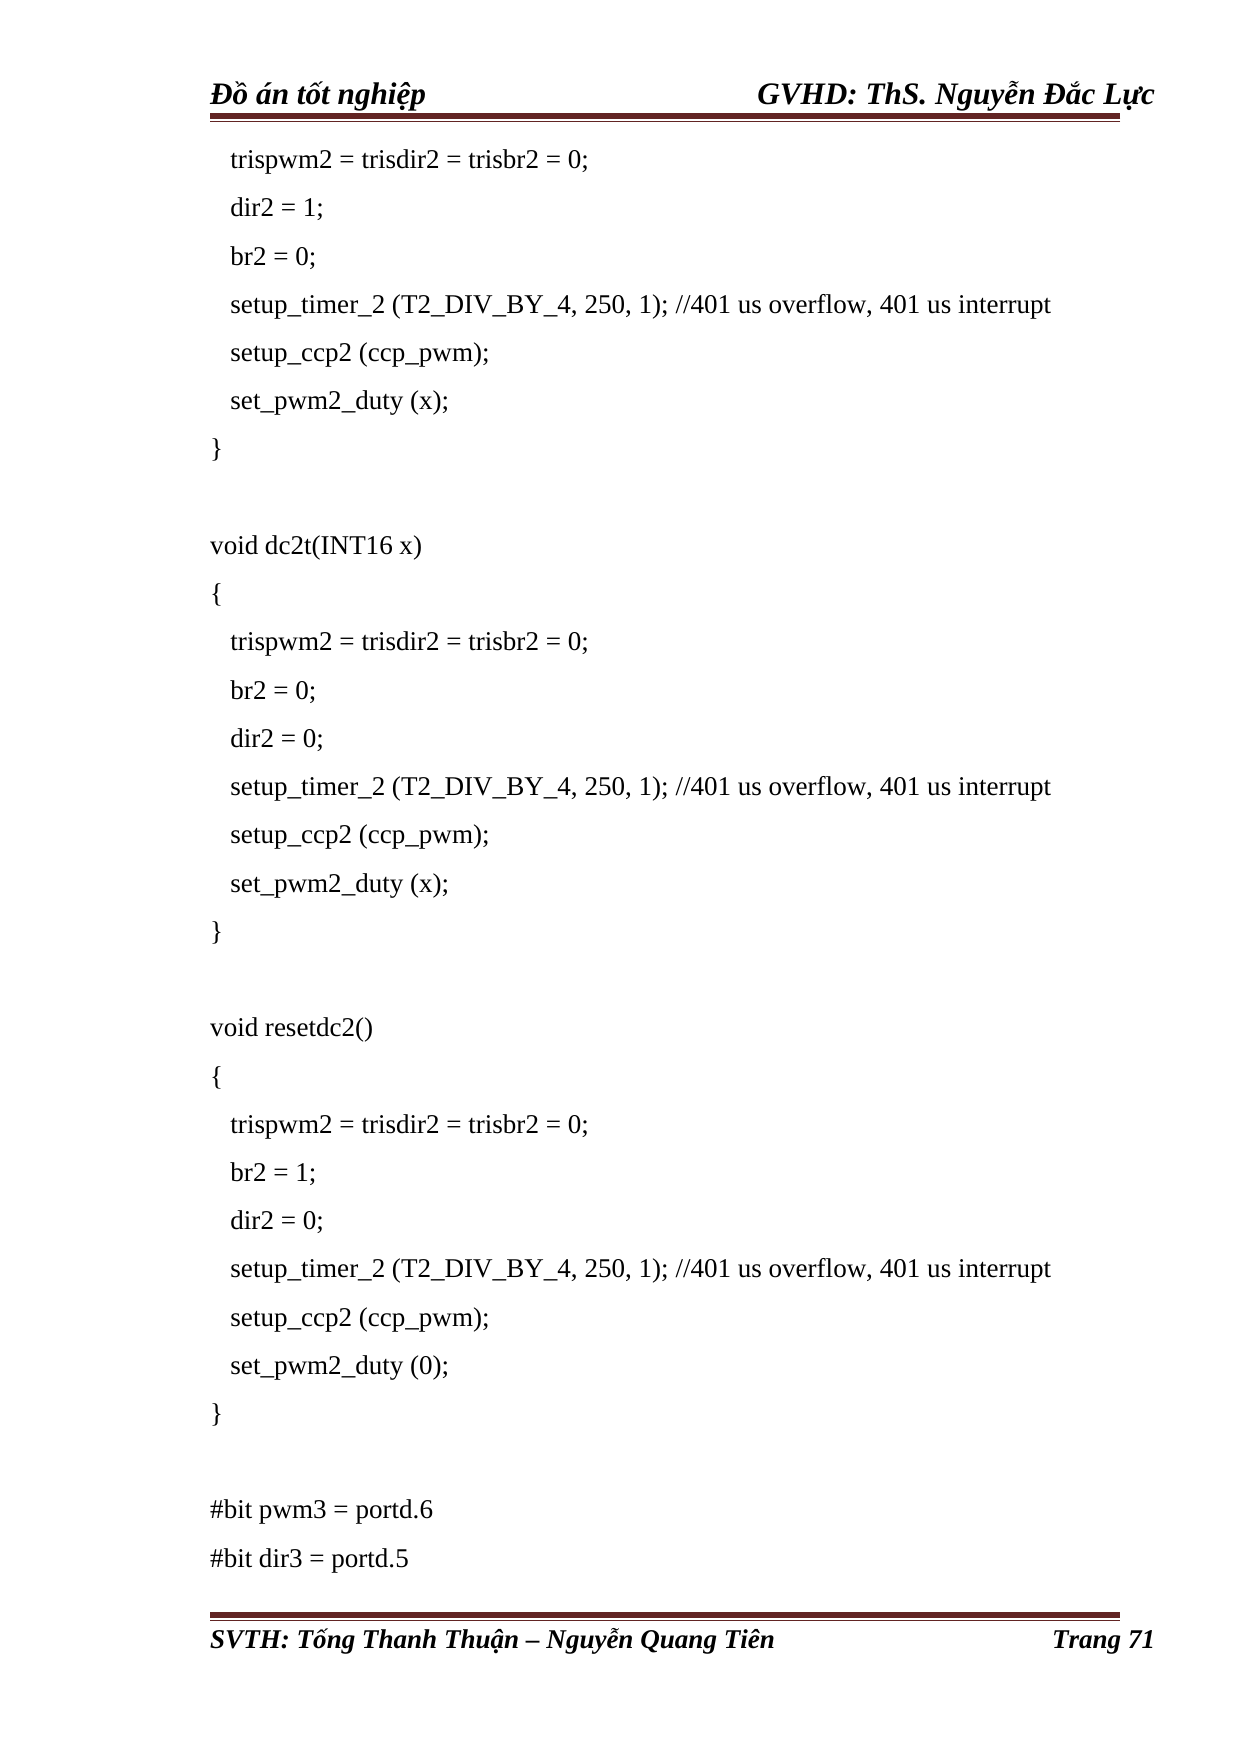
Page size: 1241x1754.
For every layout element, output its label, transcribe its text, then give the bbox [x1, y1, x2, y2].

text set_pwm2_duty (x); [210, 867, 1120, 898]
text setup_ccp2 (ccp_pwm); [210, 1301, 1120, 1332]
text #bit dir3 = portd.5 [210, 1542, 1120, 1573]
text setup_ccp2 (ccp_pwm); [210, 336, 1120, 367]
text dir2 = 0; [210, 722, 1120, 753]
text set_pwm2_duty (x); [210, 384, 1120, 416]
text dir2 = 0; [210, 1204, 1120, 1235]
text setup_ccp2 (ccp_pwm); [210, 818, 1120, 849]
text trispwm2 = trisdir2 = trisbr2 = 0; [210, 626, 1120, 657]
text } [210, 1397, 1120, 1428]
text { [210, 1059, 1120, 1091]
text trispwm2 = trisdir2 = trisbr2 = 0; [210, 143, 1120, 174]
text br2 = 0; [210, 240, 1120, 271]
text setup_timer_2 (T2_DIV_BY_4, 250, 1); //401 us overflow, 401 us interrupt [210, 1252, 1120, 1284]
text } [210, 915, 1120, 946]
text trispwm2 = trisdir2 = trisbr2 = 0; [210, 1108, 1120, 1139]
text dir2 = 1; [210, 191, 1120, 223]
text void dc2t(INT16 x) [210, 529, 1120, 560]
text br2 = 0; [210, 674, 1120, 705]
text } [210, 433, 1120, 464]
text setup_timer_2 (T2_DIV_BY_4, 250, 1); //401 us overflow, 401 us interrupt [210, 770, 1120, 801]
text setup_timer_2 (T2_DIV_BY_4, 250, 1); //401 us overflow, 401 us interrupt [210, 288, 1120, 319]
text void resetdc2() [210, 1011, 1120, 1042]
text { [210, 577, 1120, 608]
text #bit pwm3 = portd.6 [210, 1494, 1120, 1525]
text set_pwm2_duty (0); [210, 1349, 1120, 1380]
text br2 = 1; [210, 1156, 1120, 1187]
